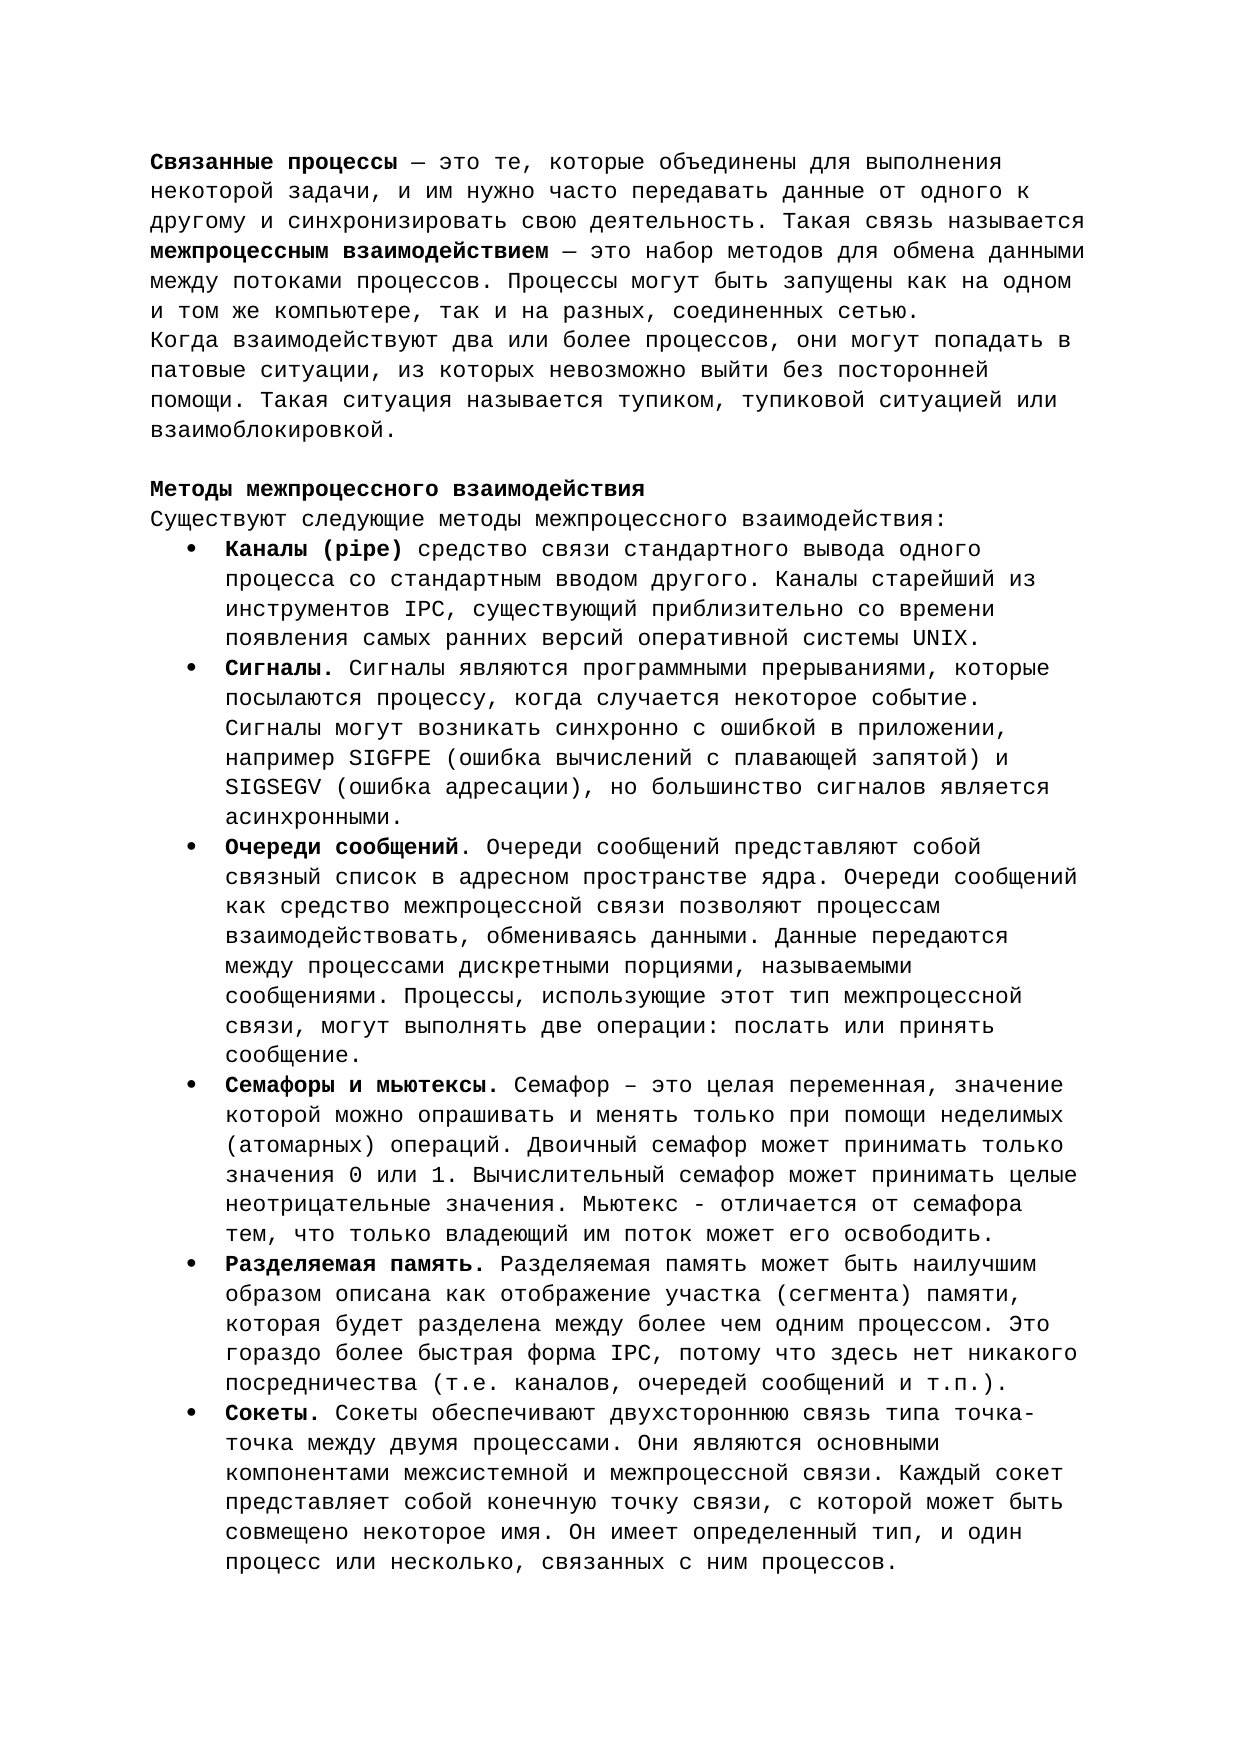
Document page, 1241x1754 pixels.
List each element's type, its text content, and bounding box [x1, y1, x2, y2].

text Когда взаимодействуют два или более процессов, они могут попадать в патовые ситуации, из которых невозможно выйти без посторонней помощи. Такая ситуация называется тупиком, тупиковой ситуацией или взаимоблокировкой. [150, 329, 1090, 444]
text Существуют следующие методы межпроцессного взаимодействия: [150, 507, 1090, 533]
text Связанные процессы — это те, которые объединены для выполнения некоторой задачи, и им нужно часто передавать данные от одного к другому и синхронизировать свою деятельность. Такая связь называется межпроцессным взаимодействием — это набор методов для обмена данными между потоками процессов. Процессы могут быть запущены как на одном и том же компьютере, так и на разных, соединенных сетью. [150, 150, 1090, 325]
list Разделяемая память. Разделяемая память может быть наилучшим образом описана как отображение участка (сегмента) памяти, которая будет разделена между более чем одним процессом. Это гораздо более быстрая форма IPC, потому что здесь нет никакого посредничества (т.е. каналов, очередей сообщений и т.п.). [187, 1252, 1090, 1397]
text Методы межпроцессного взаимодействия [150, 478, 1090, 504]
list Сокеты. Сокеты обеспечивают двухстороннюю связь типа точка-точка между двумя процессами. Они являются основными компонентами межсистемной и межпроцессной связи. Каждый сокет представляет собой конечную точку связи, с которой может быть совмещено некоторое имя. Он имеет определенный тип, и один процесс или несколько, связанных с ним процессов. [187, 1401, 1090, 1576]
list Каналы (pipe) средство связи стандартного вывода одного процесса со стандартным вводом другого. Каналы старейший из инструментов IPC, существующий приблизительно со времени появления самых ранних версий оперативной системы UNIX. [187, 537, 1090, 653]
list Очереди сообщений. Очереди сообщений представляют собой связный список в адресном пространстве ядра. Очереди сообщений как средство межпроцессной связи позволяют процессам взаимодействовать, обмениваясь данными. Данные передаются между процессами дискретными порциями, называемыми сообщениями. Процессы, использующие этот тип межпроцессной связи, могут выполнять две операции: послать или принять сообщение. [187, 835, 1090, 1070]
list Сигналы. Сигналы являются программными прерываниями, которые посылаются процессу, когда случается некоторое событие. Сигналы могут возникать синхронно с ошибкой в приложении, например SIGFPE (ошибка вычислений с плавающей запятой) и SIGSEGV (ошибка адресации), но большинство сигналов является асинхронными. [187, 656, 1090, 831]
list Семафоры и мьютексы. Семафор – это целая переменная, значение которой можно опрашивать и менять только при помощи неделимых (атомарных) операций. Двоичный семафор может принимать только значения 0 или 1. Вычислительный семафор может принимать целые неотрицательные значения. Мьютекс - отличается от семафора тем, что только владеющий им поток может его освободить. [187, 1073, 1090, 1248]
